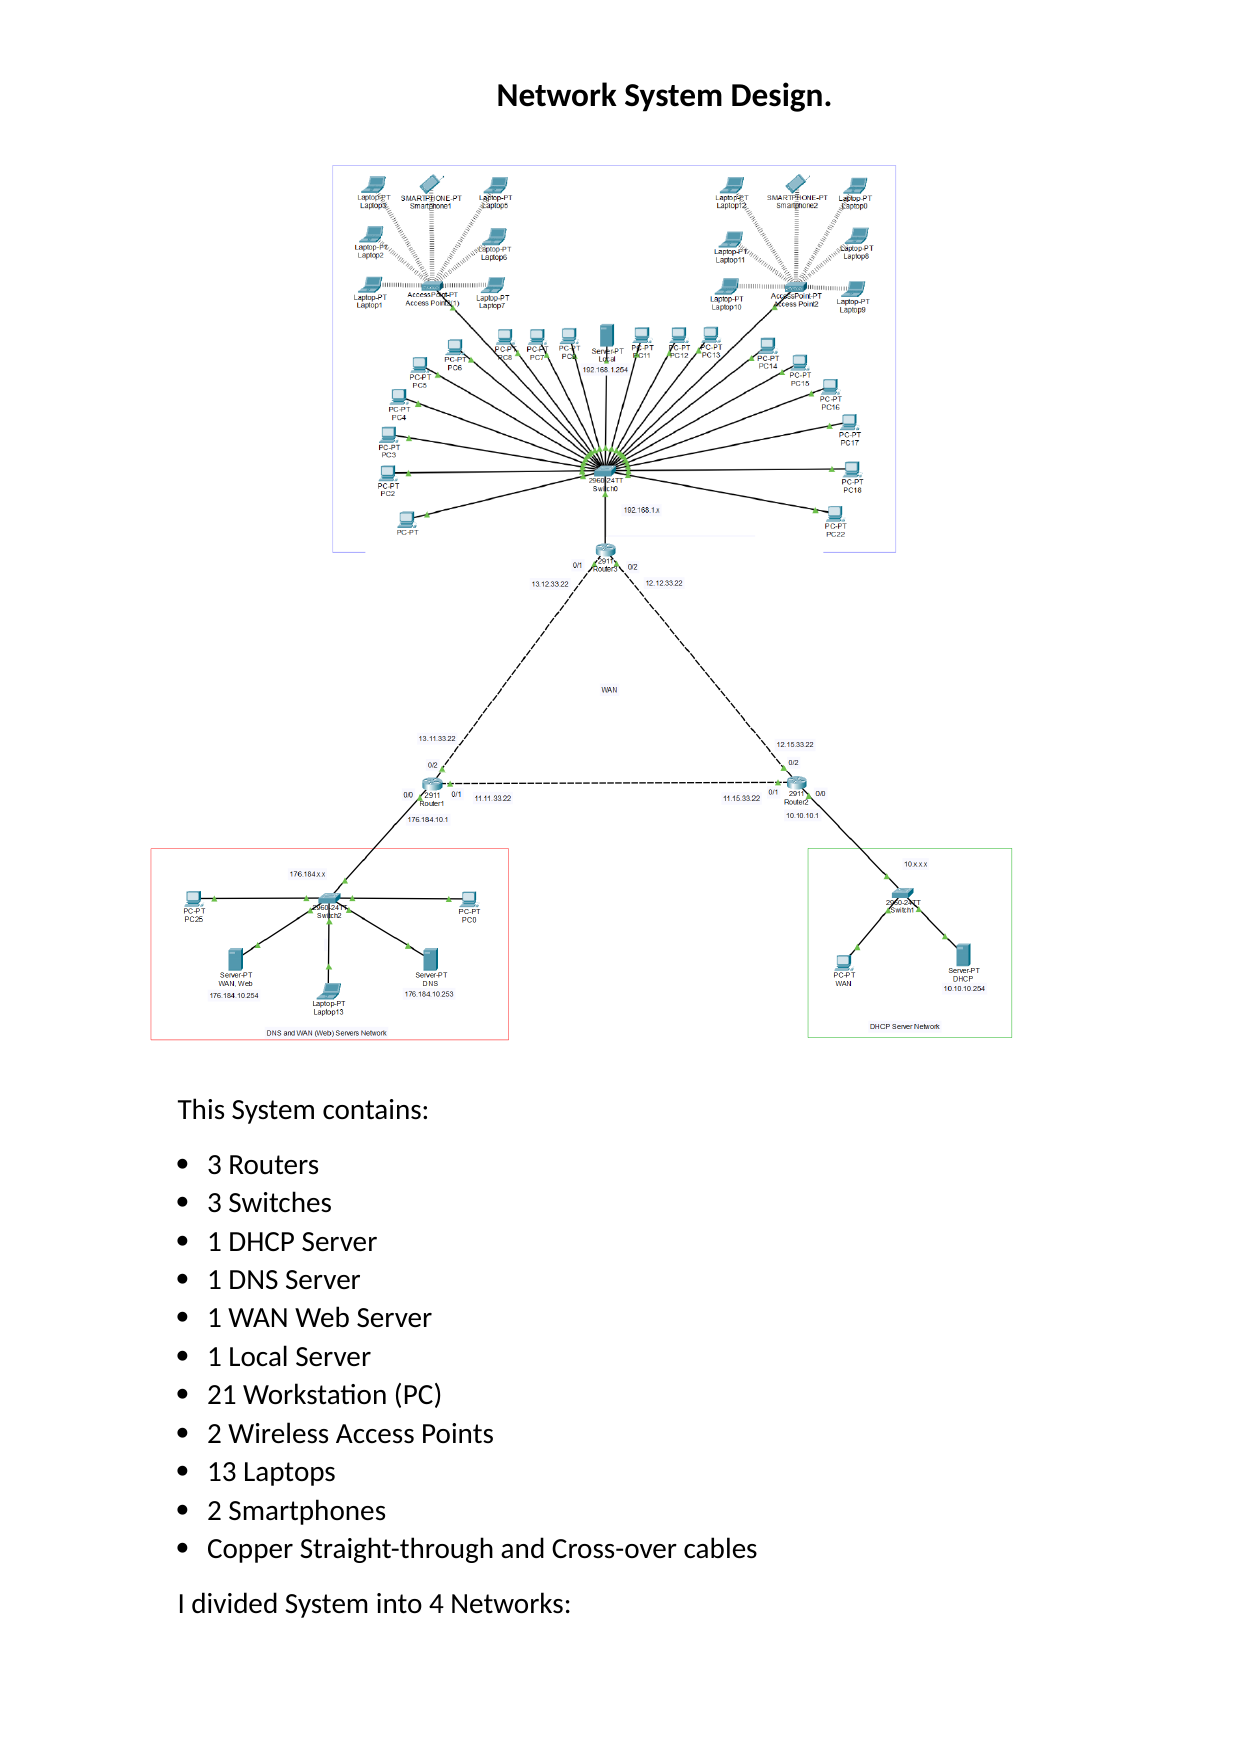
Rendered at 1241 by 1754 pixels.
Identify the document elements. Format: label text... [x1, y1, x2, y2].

list 21 Workstation (PC) [177, 1376, 1152, 1412]
list Copper Straight-through and Cross-over cables [177, 1530, 1152, 1566]
list 1 DHCP Server [177, 1223, 1152, 1258]
picture [144, 159, 1019, 1047]
list 3 Switches [177, 1184, 1152, 1220]
list 2 Wireless Access Points [177, 1415, 1152, 1451]
list 13 Laptops [177, 1453, 1152, 1489]
list 2 Smartphones [177, 1492, 1152, 1527]
text This System contains: [177, 1091, 1152, 1126]
text I divided System into 4 Networks: [177, 1585, 1152, 1621]
list 1 DNS Server [177, 1261, 1152, 1297]
text Network System Design. [177, 74, 1152, 114]
list 3 Routers [177, 1146, 1152, 1181]
list 1 WAN Web Server [177, 1299, 1152, 1335]
list 1 Local Server [177, 1338, 1152, 1374]
